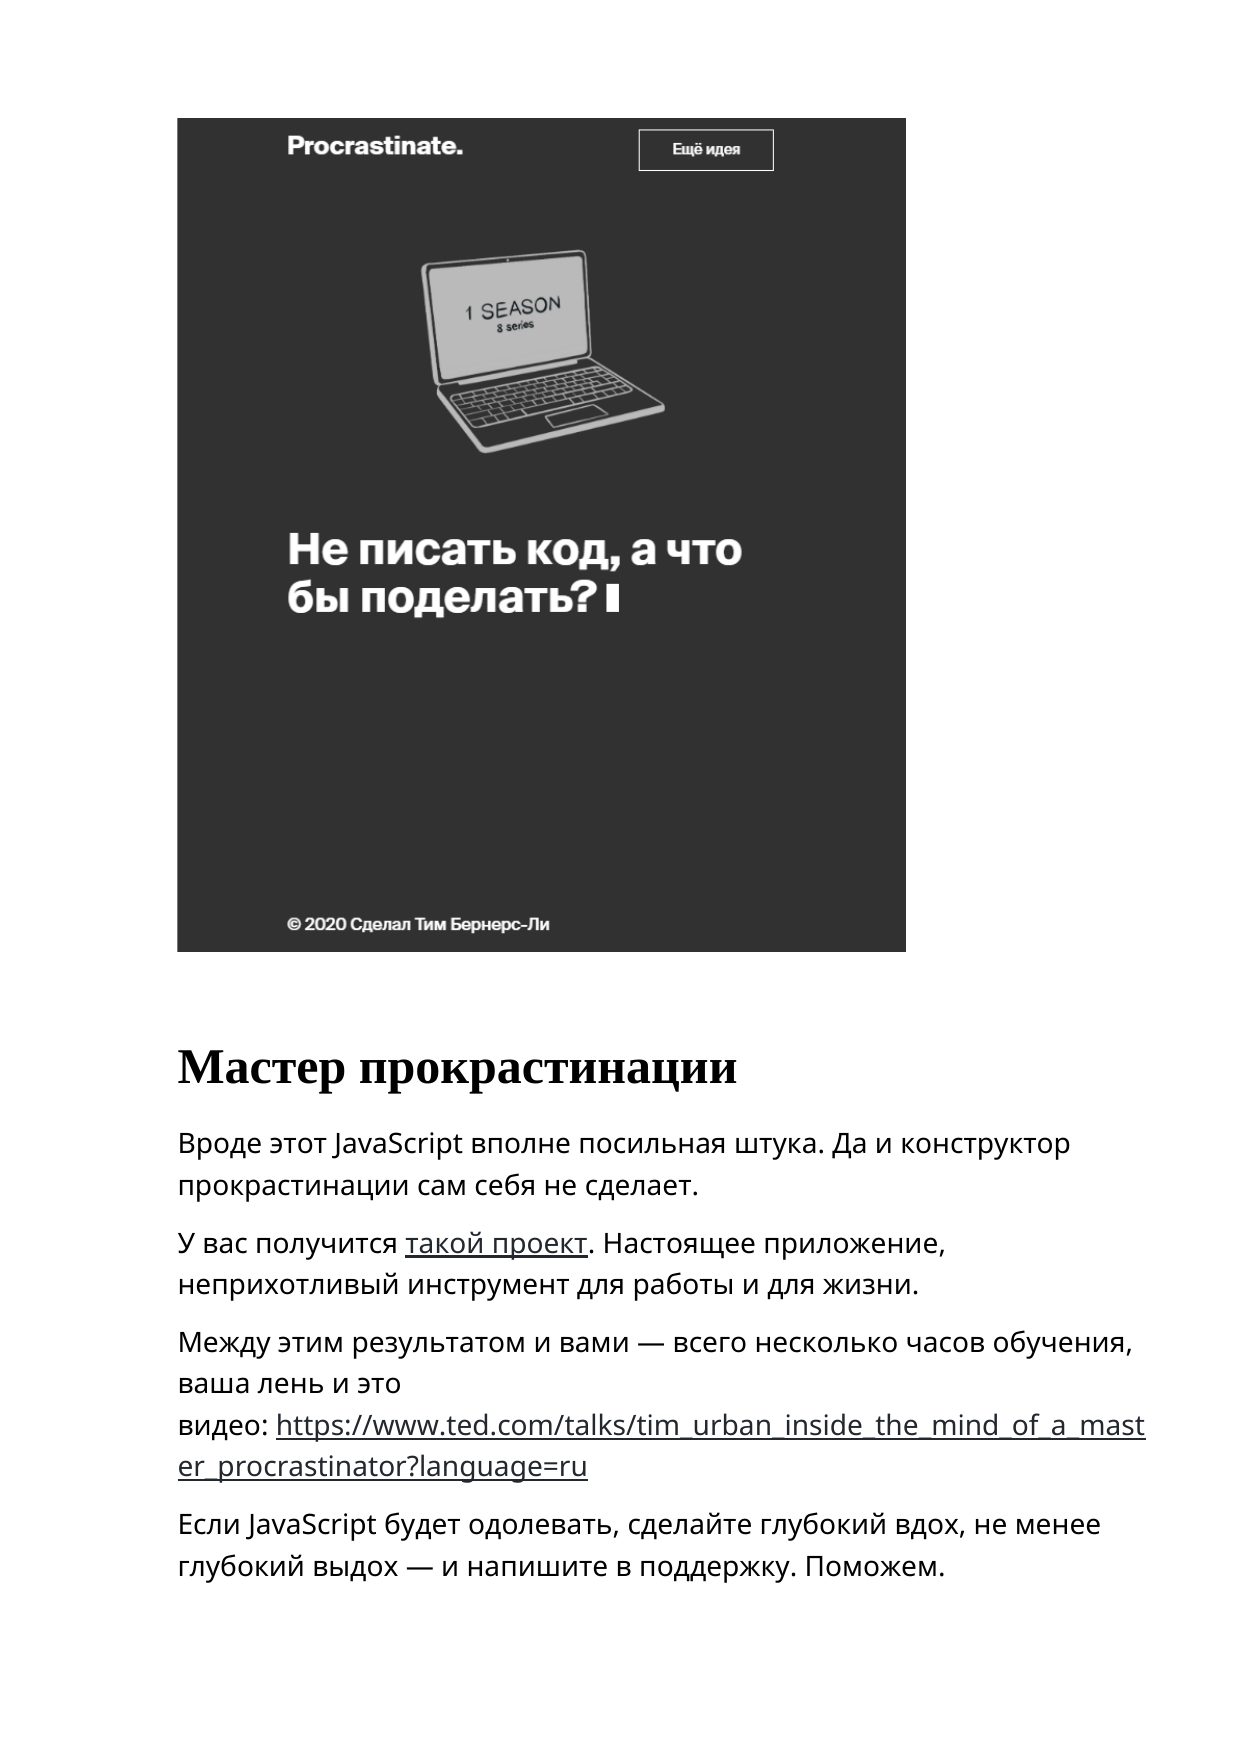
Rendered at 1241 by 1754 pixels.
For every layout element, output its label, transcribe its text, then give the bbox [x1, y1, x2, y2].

text Между этим результатом и вами — всего несколько часов обучения, ваша лень и это видео: https://www.ted.com/talks/tim_urban_inside_the_mind_of_a_master_procrastinator?language=ru [177, 1322, 1152, 1485]
picture [177, 118, 906, 952]
text Если JavaScript будет одолевать, сделайте глубокий вдох, не менее глубокий выдох — и напишите в поддержку. Поможем. [177, 1504, 1152, 1584]
text Вроде этот JavaScript вполне посильная штука. Да и конструктор прокрастинации сам себя не сделает. [177, 1124, 1152, 1203]
text У вас получится такой проект. Настоящее приложение, неприхотливый инструмент для работы и для жизни. [177, 1223, 1152, 1303]
subtitle Мастер прокрастинации [177, 1037, 1152, 1094]
